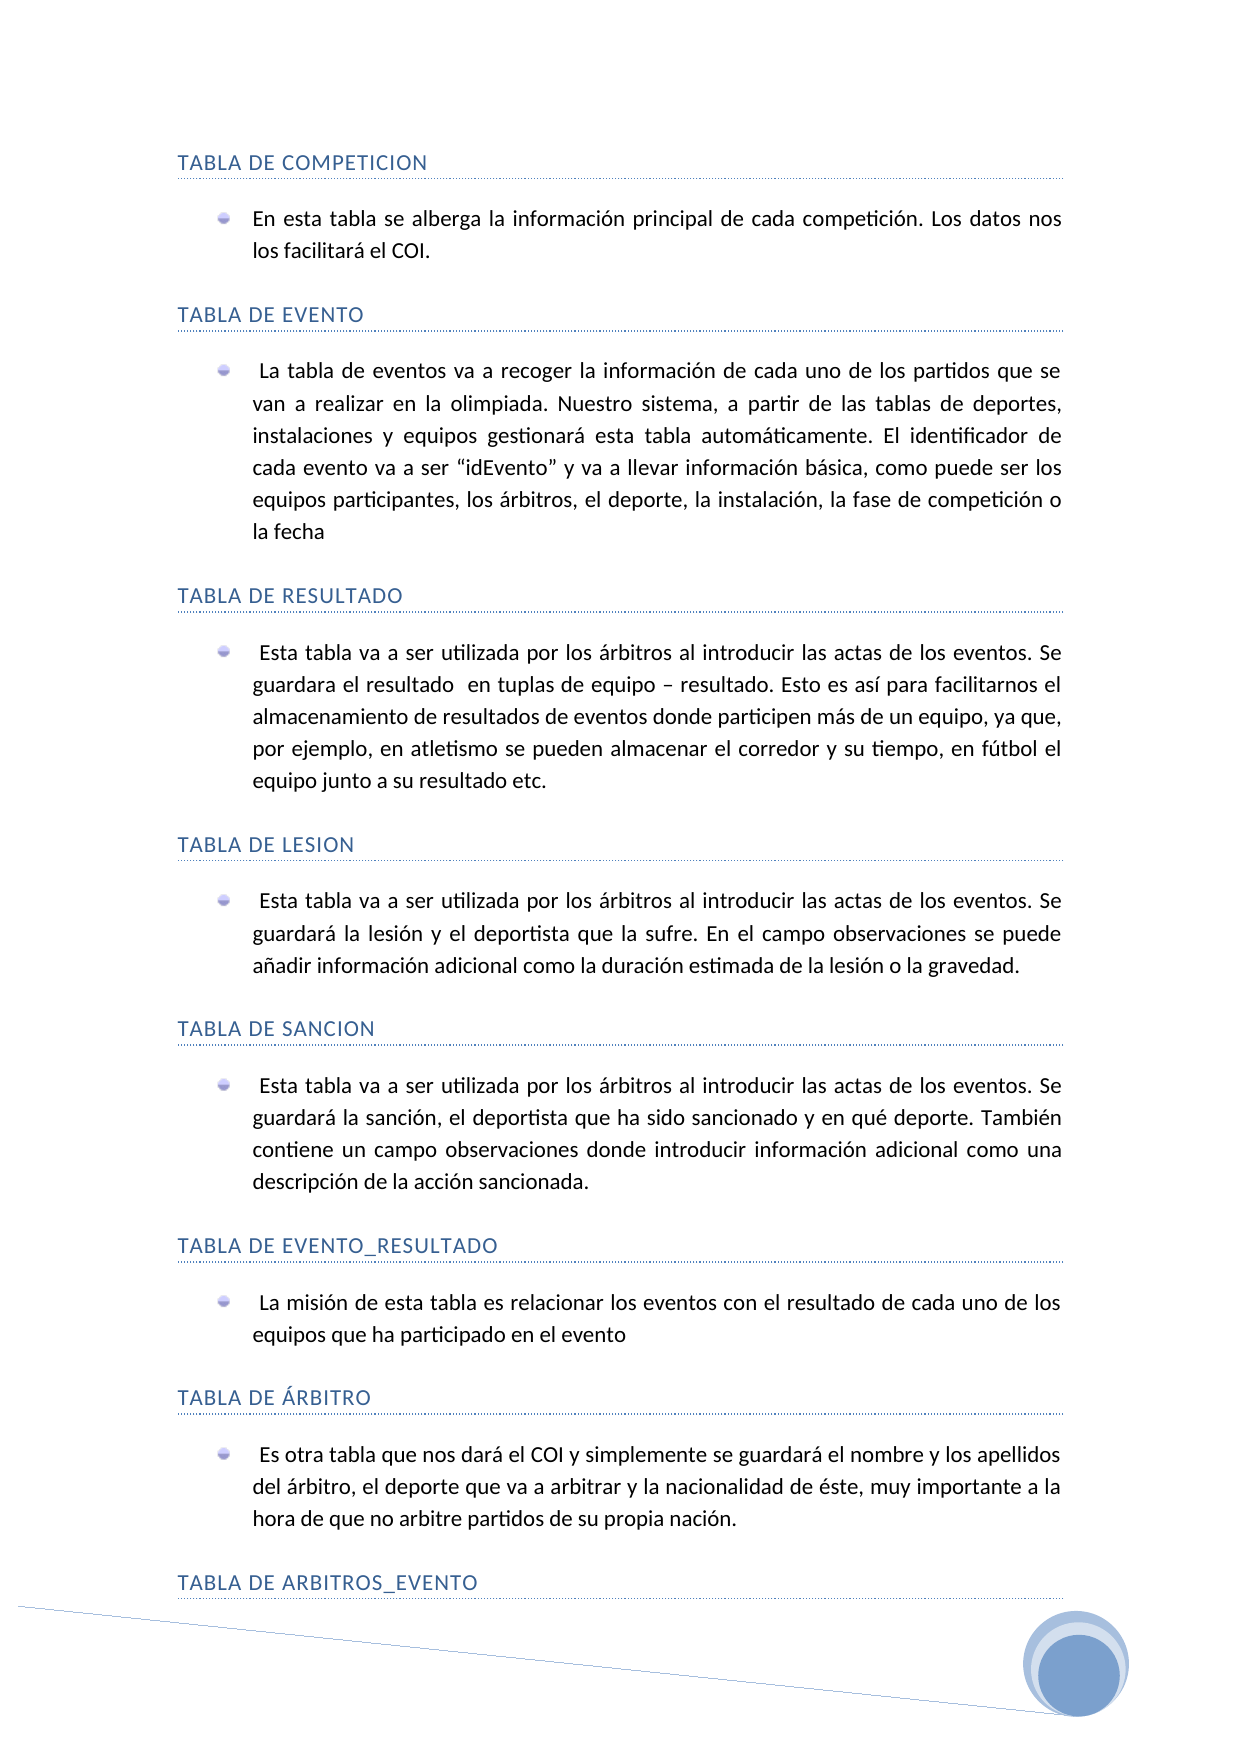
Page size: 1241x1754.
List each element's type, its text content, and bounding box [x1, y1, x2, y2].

subtitle TABLA DE RESULTADO [177, 581, 1063, 613]
subtitle TABLA DE ÁRBITRO [177, 1383, 1063, 1415]
picture [215, 1445, 233, 1463]
picture [215, 892, 233, 909]
subtitle TABLA DE EVENTO [177, 300, 1063, 332]
subtitle TABLA DE COMPETICION [177, 148, 1063, 179]
subtitle TABLA DE LESION [177, 830, 1063, 861]
list Esta tabla va a ser utilizada por los árbitros al introducir las actas de los eventos. Se guardará la sanción, el deportista que ha sido sancionado y en qué deporte. También contiene un campo observaciones donde introducir información adicional como una descripción de la acción sancionada. [215, 1071, 1063, 1196]
list Esta tabla va a ser utilizada por los árbitros al introducir las actas de los eventos. Se guardara el resultado en tuplas de equipo – resultado. Esto es así para facilitarnos el almacenamiento de resultados de eventos donde participen más de un equipo, ya que, por ejemplo, en atletismo se pueden almacenar el corredor y su tiempo, en fútbol el equipo junto a su resultado etc. [215, 638, 1063, 794]
subtitle TABLA DE ARBITROS_EVENTO [177, 1568, 1063, 1599]
list Esta tabla va a ser utilizada por los árbitros al introducir las actas de los eventos. Se guardará la lesión y el deportista que la sufre. En el campo observaciones se puede añadir información adicional como la duración estimada de la lesión o la gravedad. [215, 886, 1063, 979]
picture [215, 1293, 233, 1310]
list Es otra tabla que nos dará el COI y simplemente se guardará el nombre y los apellidos del árbitro, el deporte que va a arbitrar y la nacionalidad de éste, muy importante a la hora de que no arbitre partidos de su propia nación. [215, 1440, 1063, 1532]
subtitle TABLA DE SANCION [177, 1014, 1063, 1046]
list La misión de esta tabla es relacionar los eventos con el resultado de cada uno de los equipos que ha participado en el evento [215, 1288, 1063, 1348]
list La tabla de eventos va a recoger la información de cada uno de los partidos que se van a realizar en la olimpiada. Nuestro sistema, a partir de las tablas de deportes, instalaciones y equipos gestionará esta tabla automáticamente. El identificador de cada evento va a ser “idEvento” y va a llevar información básica, como puede ser los equipos participantes, los árbitros, el deporte, la instalación, la fase de competición o la fecha [215, 357, 1063, 546]
picture [215, 210, 233, 227]
picture [215, 362, 233, 379]
picture [215, 1076, 233, 1094]
list En esta tabla se alberga la información principal de cada competición. Los datos nos los facilitará el COI. [215, 204, 1063, 264]
subtitle TABLA DE EVENTO_RESULTADO [177, 1231, 1063, 1263]
picture [215, 643, 233, 660]
